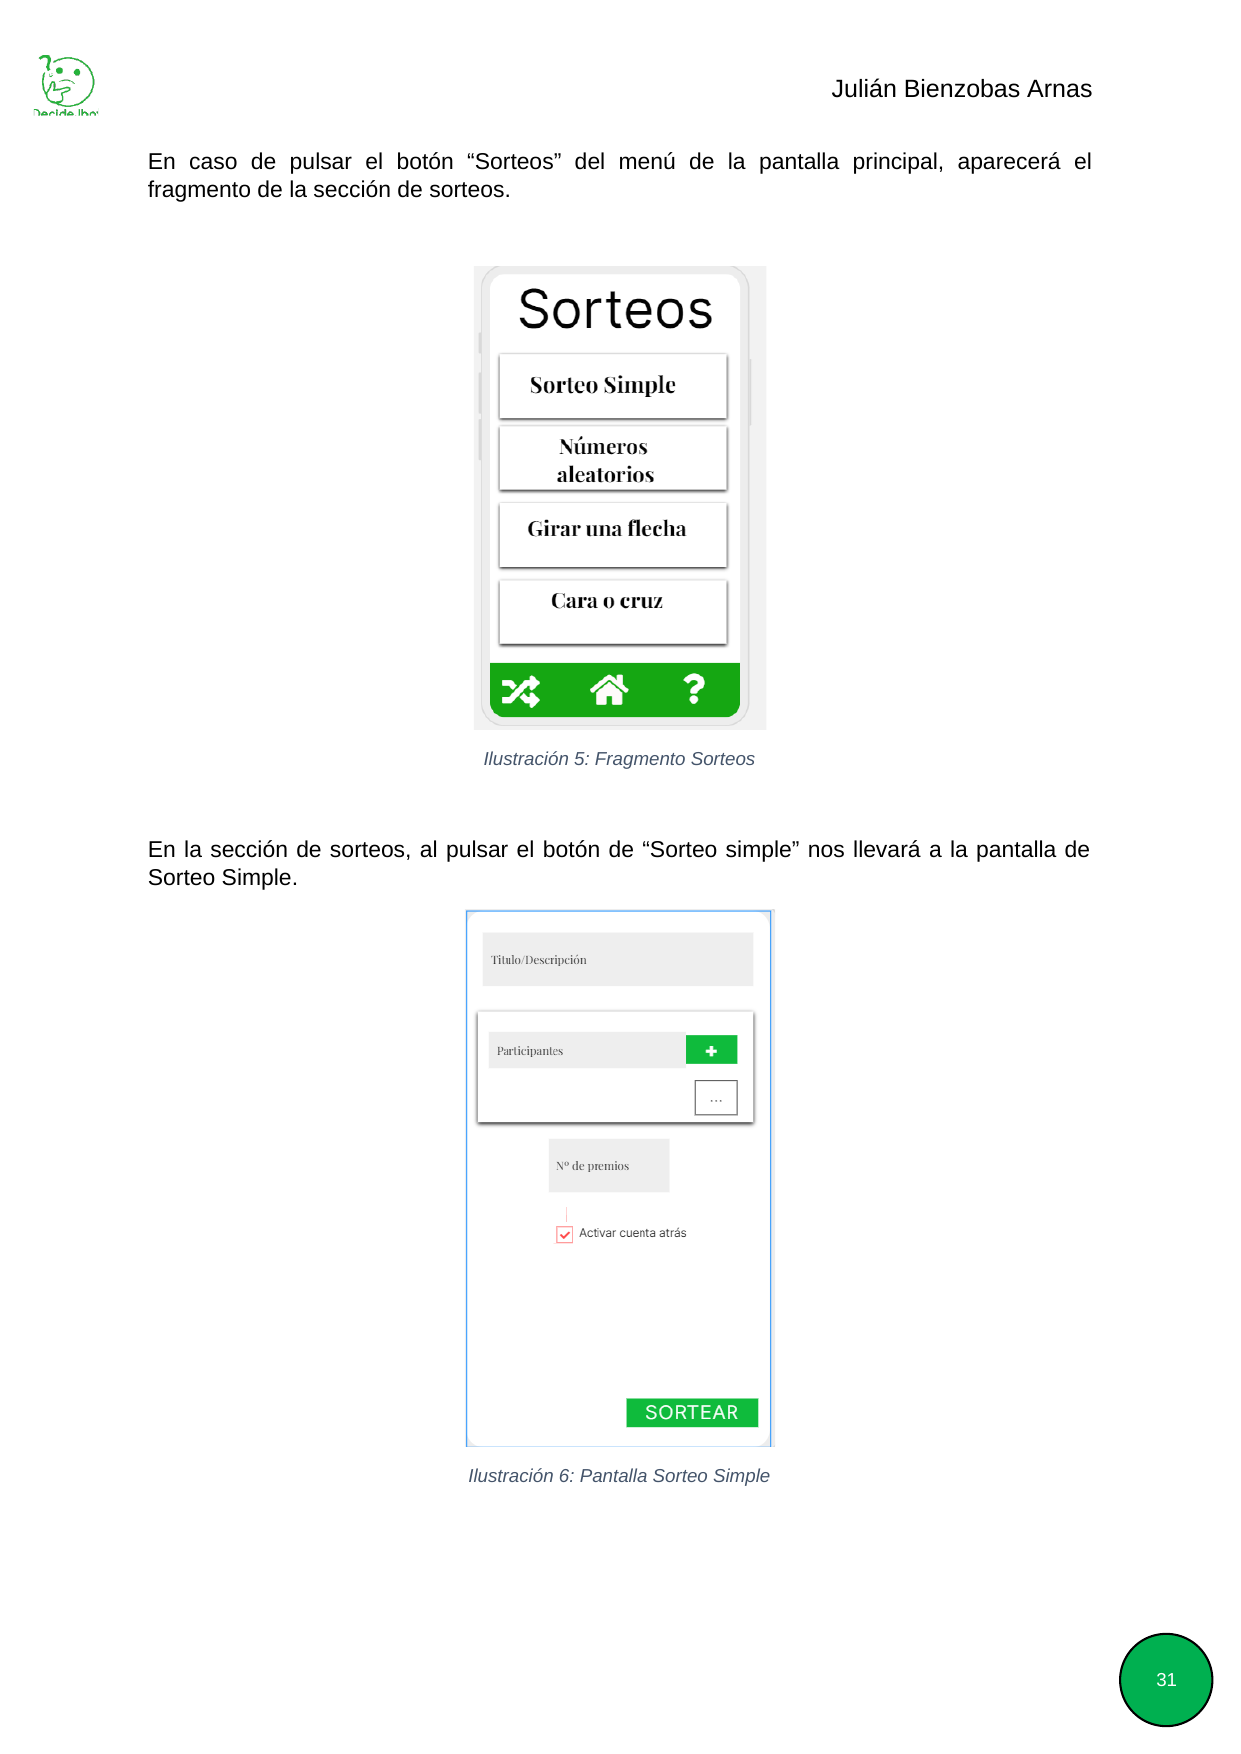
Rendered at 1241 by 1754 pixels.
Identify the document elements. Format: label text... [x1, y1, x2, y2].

picture [464, 909, 776, 1447]
picture [473, 266, 767, 730]
text En la sección de sorteos, al pulsar el botón de “Sorteo simple” nos llevará a la pantalla de Sorteo Simple. [148, 836, 1092, 890]
text En caso de pulsar el botón “Sorteos” del menú de la pantalla principal, aparecerá el fragmento de la sección de sorteos. [148, 148, 1092, 202]
text Ilustración 5: Fragmento Sorteos [148, 748, 1092, 770]
picture [32, 55, 99, 114]
text Ilustración 6: Pantalla Sorteo Simple [148, 1465, 1092, 1487]
